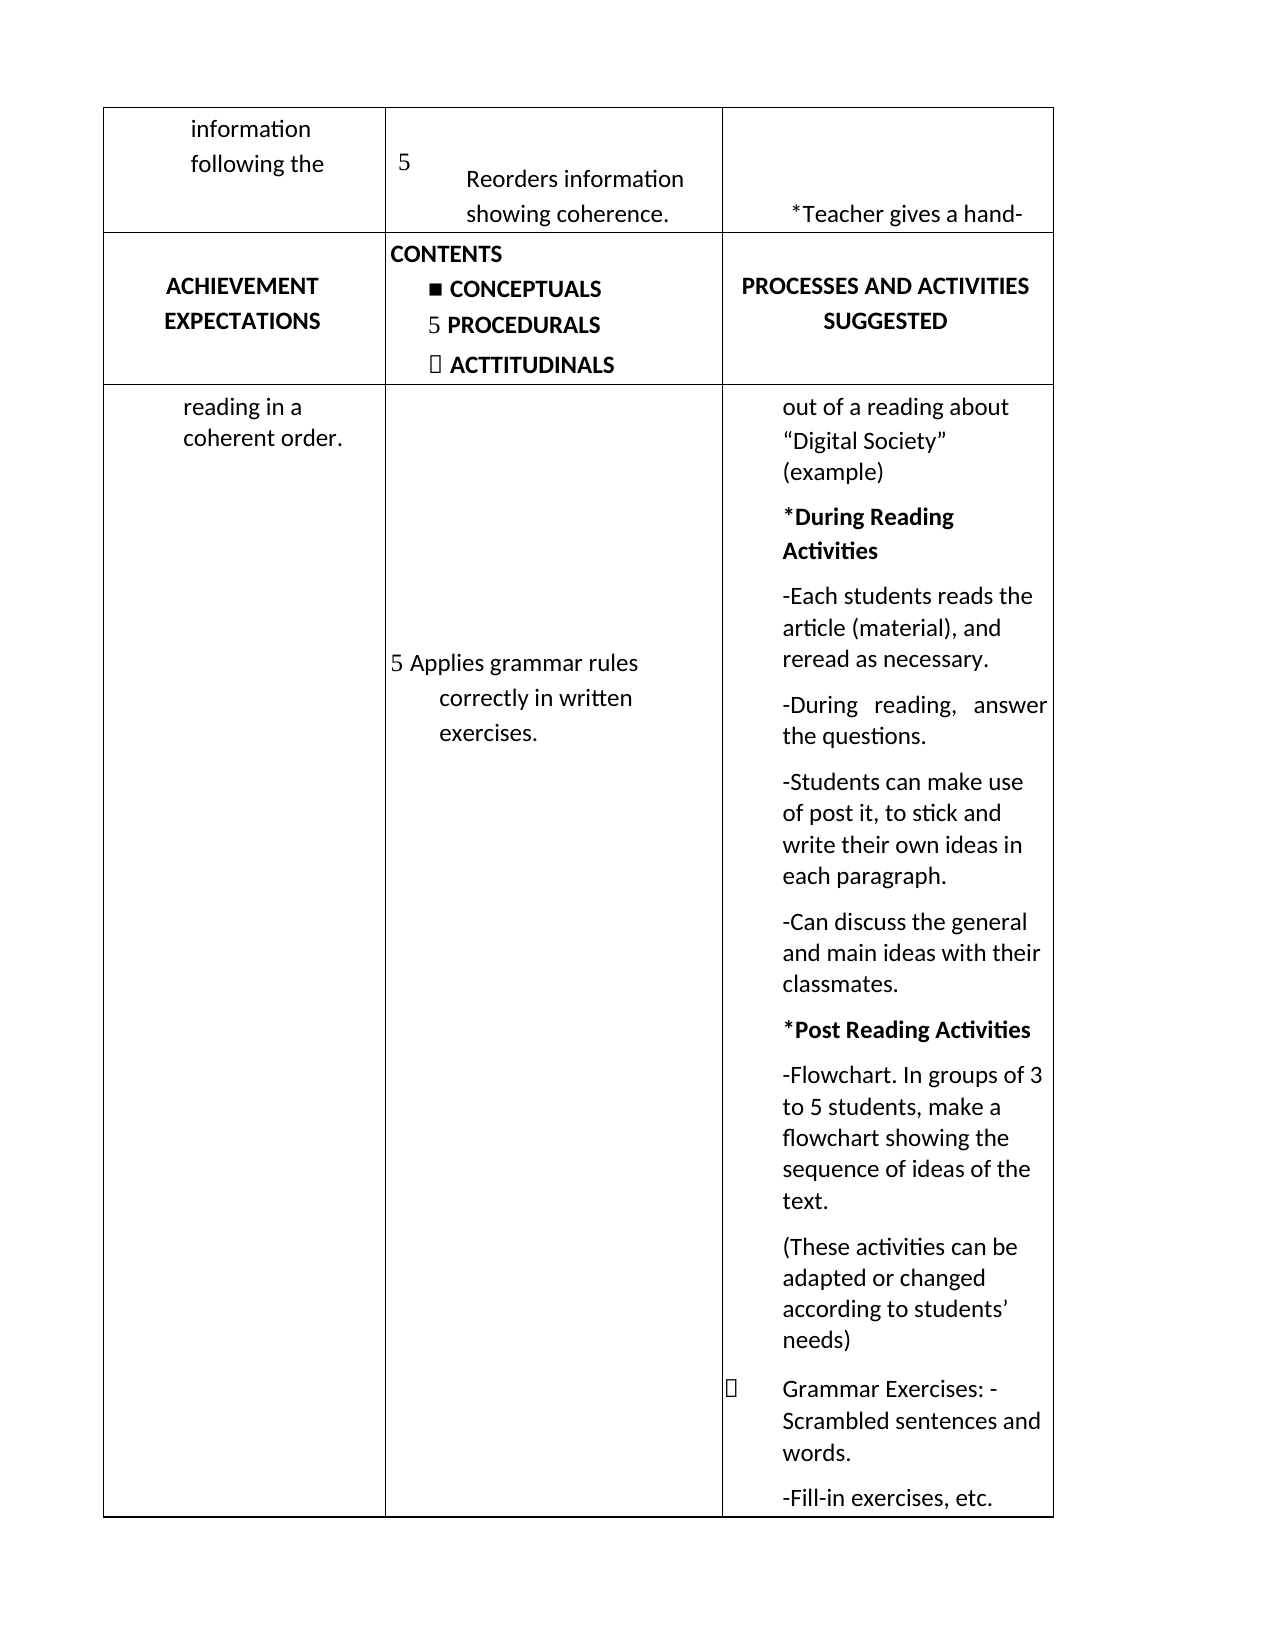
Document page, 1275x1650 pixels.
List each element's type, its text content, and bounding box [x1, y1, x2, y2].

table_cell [104, 108, 385, 232]
table_cell reading in a coherent order. [104, 385, 385, 1516]
table_cell      [386, 108, 466, 232]
table_cell  Applies grammar rules correctly in written exercises. [386, 385, 722, 1516]
table_cell out of a reading about “Digital Society” (example) *During Reading Activities -Each students reads the article (material), and reread as necessary. -During reading, answer the questions. -Students can make use of post it, to stick and write their own ideas in each paragraph. -Can discuss the general and main ideas with their classmates. *Post Reading Activities -Flowchart. In groups of 3 to 5 students, make a flowchart showing the sequence of ideas of the text. (These activities can be adapted or changed according to students’ needs)  Grammar Exercises: -Scrambled sentences and words. -Fill-in exercises, etc. [723, 385, 1053, 1516]
table_cell ACHIEVEMENT EXPECTATIONS [104, 233, 385, 384]
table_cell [723, 108, 1053, 232]
table_cell PROCESSES AND ACTIVITIES SUGGESTED [723, 233, 1053, 384]
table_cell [466, 108, 722, 232]
table_cell CONTENTS ■ CONCEPTUALS  PROCEDURALS  ACTTITUDINALS [386, 233, 722, 384]
